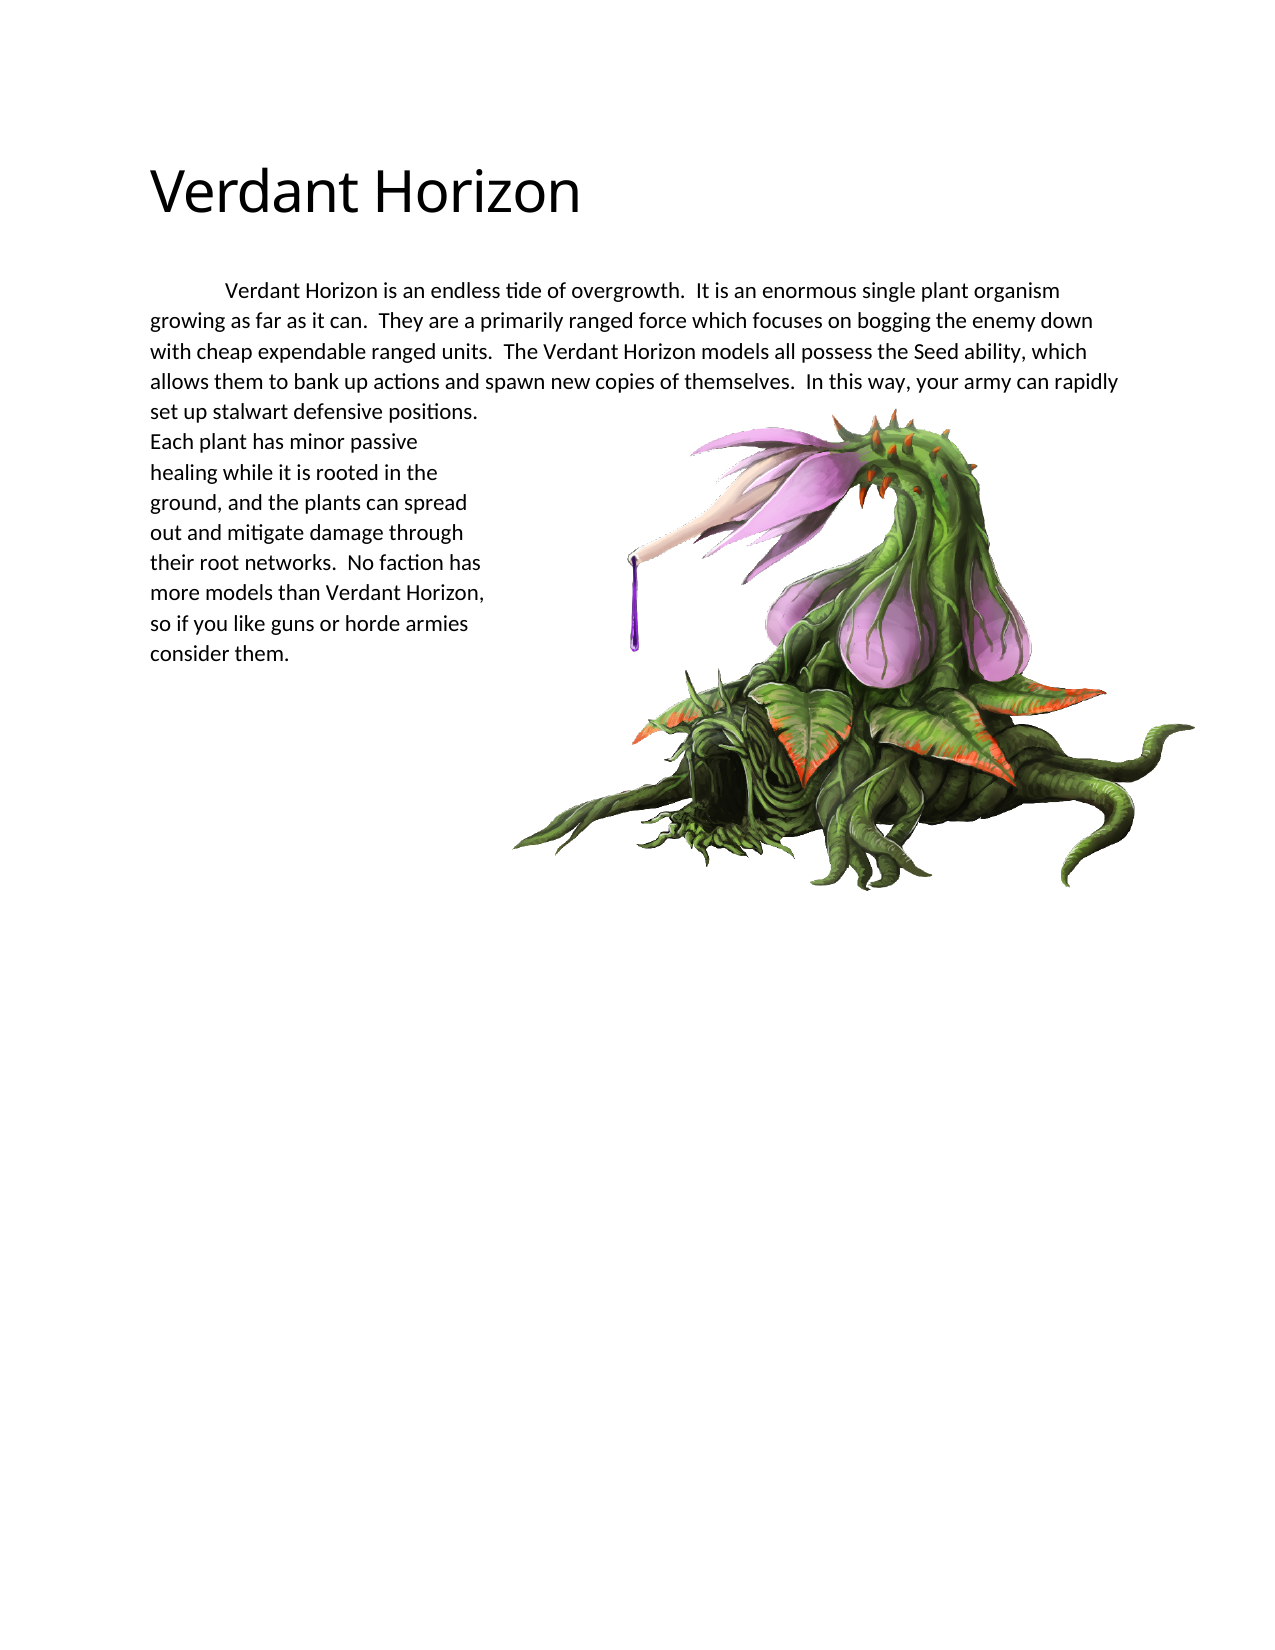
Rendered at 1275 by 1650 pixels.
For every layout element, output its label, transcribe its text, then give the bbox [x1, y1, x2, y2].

text Verdant Horizon is an endless tide of overgrowth. It is an enormous single plant organism growing as far as it can. They are a primarily ranged force which focuses on bogging the enemy down with cheap expendable ranged units. The Verdant Horizon models all possess the Seed ability, which allows them to bank up actions and spawn new copies of themselves. In this way, your army can rapidly set up stalwart defensive positions. Each plant has minor passive healing while it is rooted in the ground, and the plants can spread out and mitigate damage through their root networks. No faction has more models than Verdant Horizon, so if you like guns or horde armies consider them. [150, 276, 1125, 667]
title Verdant Horizon [150, 150, 1125, 229]
picture [508, 408, 1202, 892]
